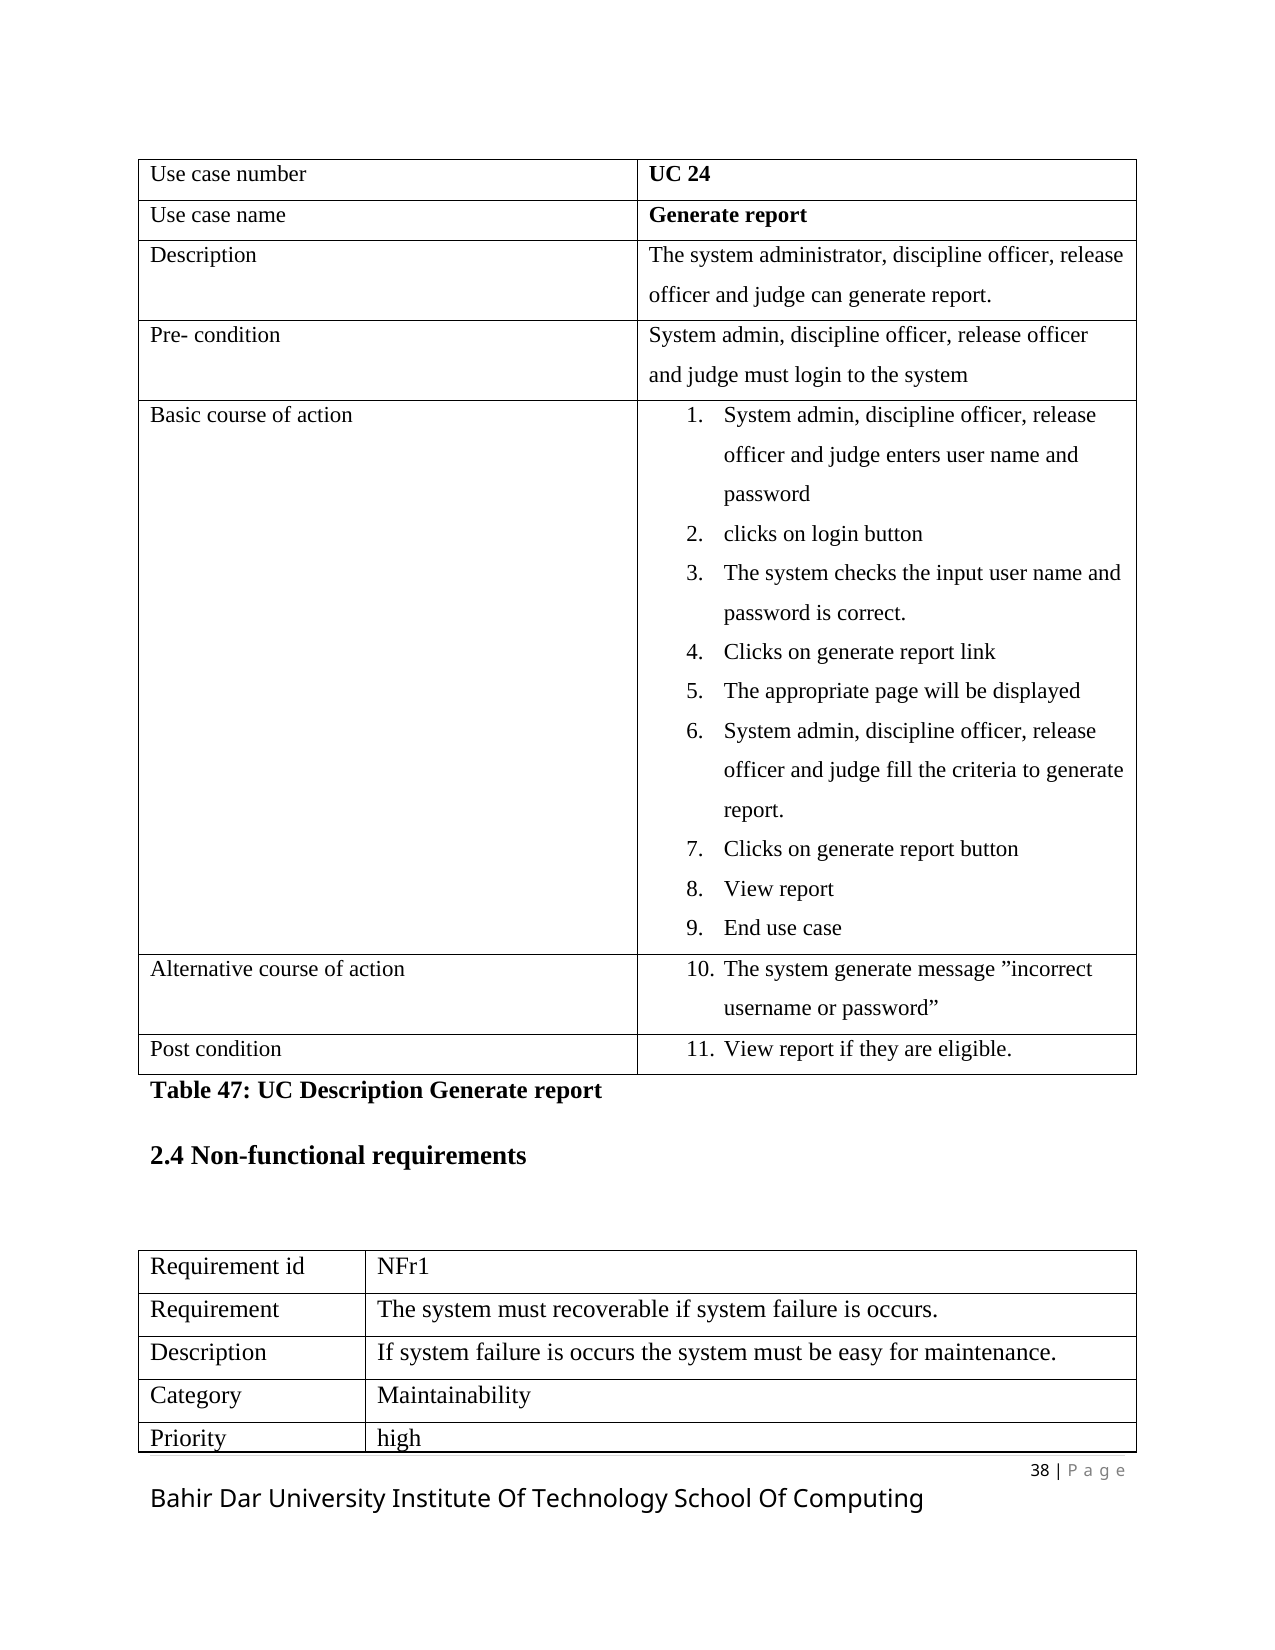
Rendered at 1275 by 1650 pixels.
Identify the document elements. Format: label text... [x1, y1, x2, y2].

table_cell Category [139, 1380, 365, 1422]
table_cell Description [139, 1337, 365, 1379]
table_cell If system failure is occurs the system must be easy for maintenance. [366, 1337, 1136, 1379]
table_cell Priority [139, 1423, 365, 1451]
table_header NFr1 [366, 1251, 1136, 1293]
table_header Requirement id [139, 1251, 365, 1293]
table_cell Generate report [638, 201, 1136, 240]
subtitle 2.4 Non-functional requirements [150, 1139, 1125, 1171]
table_header UC 24 [638, 160, 1136, 199]
table_cell high [366, 1423, 1136, 1451]
table_cell The system generate message ”incorrect username or password” [638, 955, 1136, 1034]
table_cell View report if they are eligible. [638, 1035, 1136, 1074]
table_cell The system administrator, discipline officer, release officer and judge can generate report. [638, 241, 1136, 320]
table_cell Use case name [139, 201, 637, 240]
table_cell The system must recoverable if system failure is occurs. [366, 1294, 1136, 1336]
table_cell Basic course of action [139, 401, 637, 954]
table_header Use case number [139, 160, 637, 199]
table_cell Maintainability [366, 1380, 1136, 1422]
table_cell System admin, discipline officer, release officer and judge must login to the system [638, 321, 1136, 400]
table_cell System admin, discipline officer, release officer and judge enters user name and password clicks on login button The system checks the input user name and password is correct. Clicks on generate report link The appropriate page will be displayed System admin, discipline officer, release officer and judge fill the criteria to generate report. Clicks on generate report button View report End use case [638, 401, 1136, 954]
table_cell Post condition [139, 1035, 637, 1074]
table_cell Description [139, 241, 637, 320]
table_cell Requirement [139, 1294, 365, 1336]
table_cell Alternative course of action [139, 955, 637, 1034]
text Table 47: UC Description Generate report [150, 1075, 1125, 1104]
table_cell Pre- condition [139, 321, 637, 400]
